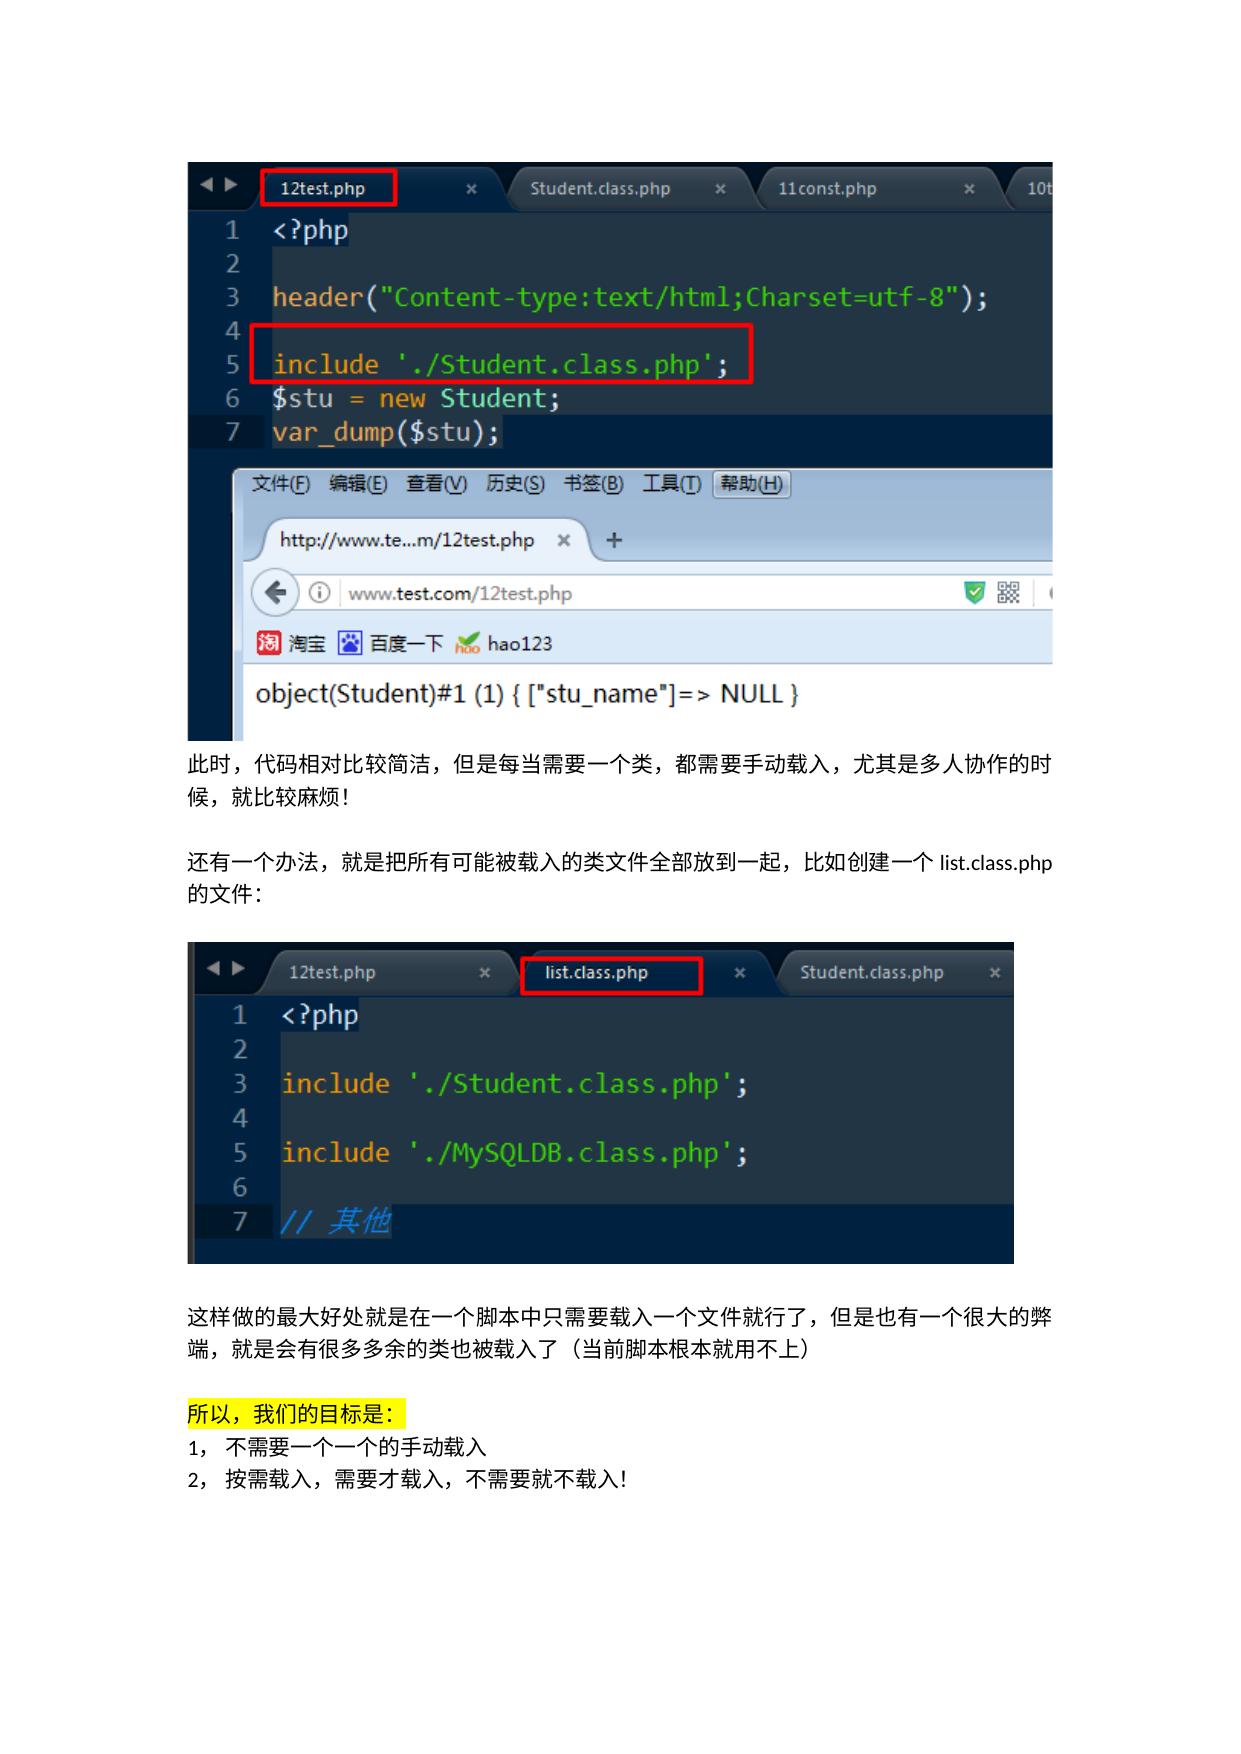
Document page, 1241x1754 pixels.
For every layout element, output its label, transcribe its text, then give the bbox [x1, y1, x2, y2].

text 还有一个办法，就是把所有可能被载入的类文件全部放到一起，比如创建一个list.class.php的文件： [187, 844, 1053, 909]
text 所以，我们的目标是： [187, 1397, 1053, 1429]
list 不需要一个一个的手动载入 [187, 1429, 1053, 1462]
picture [187, 162, 1053, 741]
text 这样做的最大好处就是在一个脚本中只需要载入一个文件就行了，但是也有一个很大的弊端，就是会有很多多余的类也被载入了（当前脚本根本就用不上） [187, 1299, 1053, 1364]
text 此时，代码相对比较简洁，但是每当需要一个类，都需要手动载入，尤其是多人协作的时候，就比较麻烦！ [187, 747, 1053, 812]
picture [187, 942, 1014, 1264]
list 按需载入，需要才载入，不需要就不载入！ [187, 1462, 1053, 1494]
